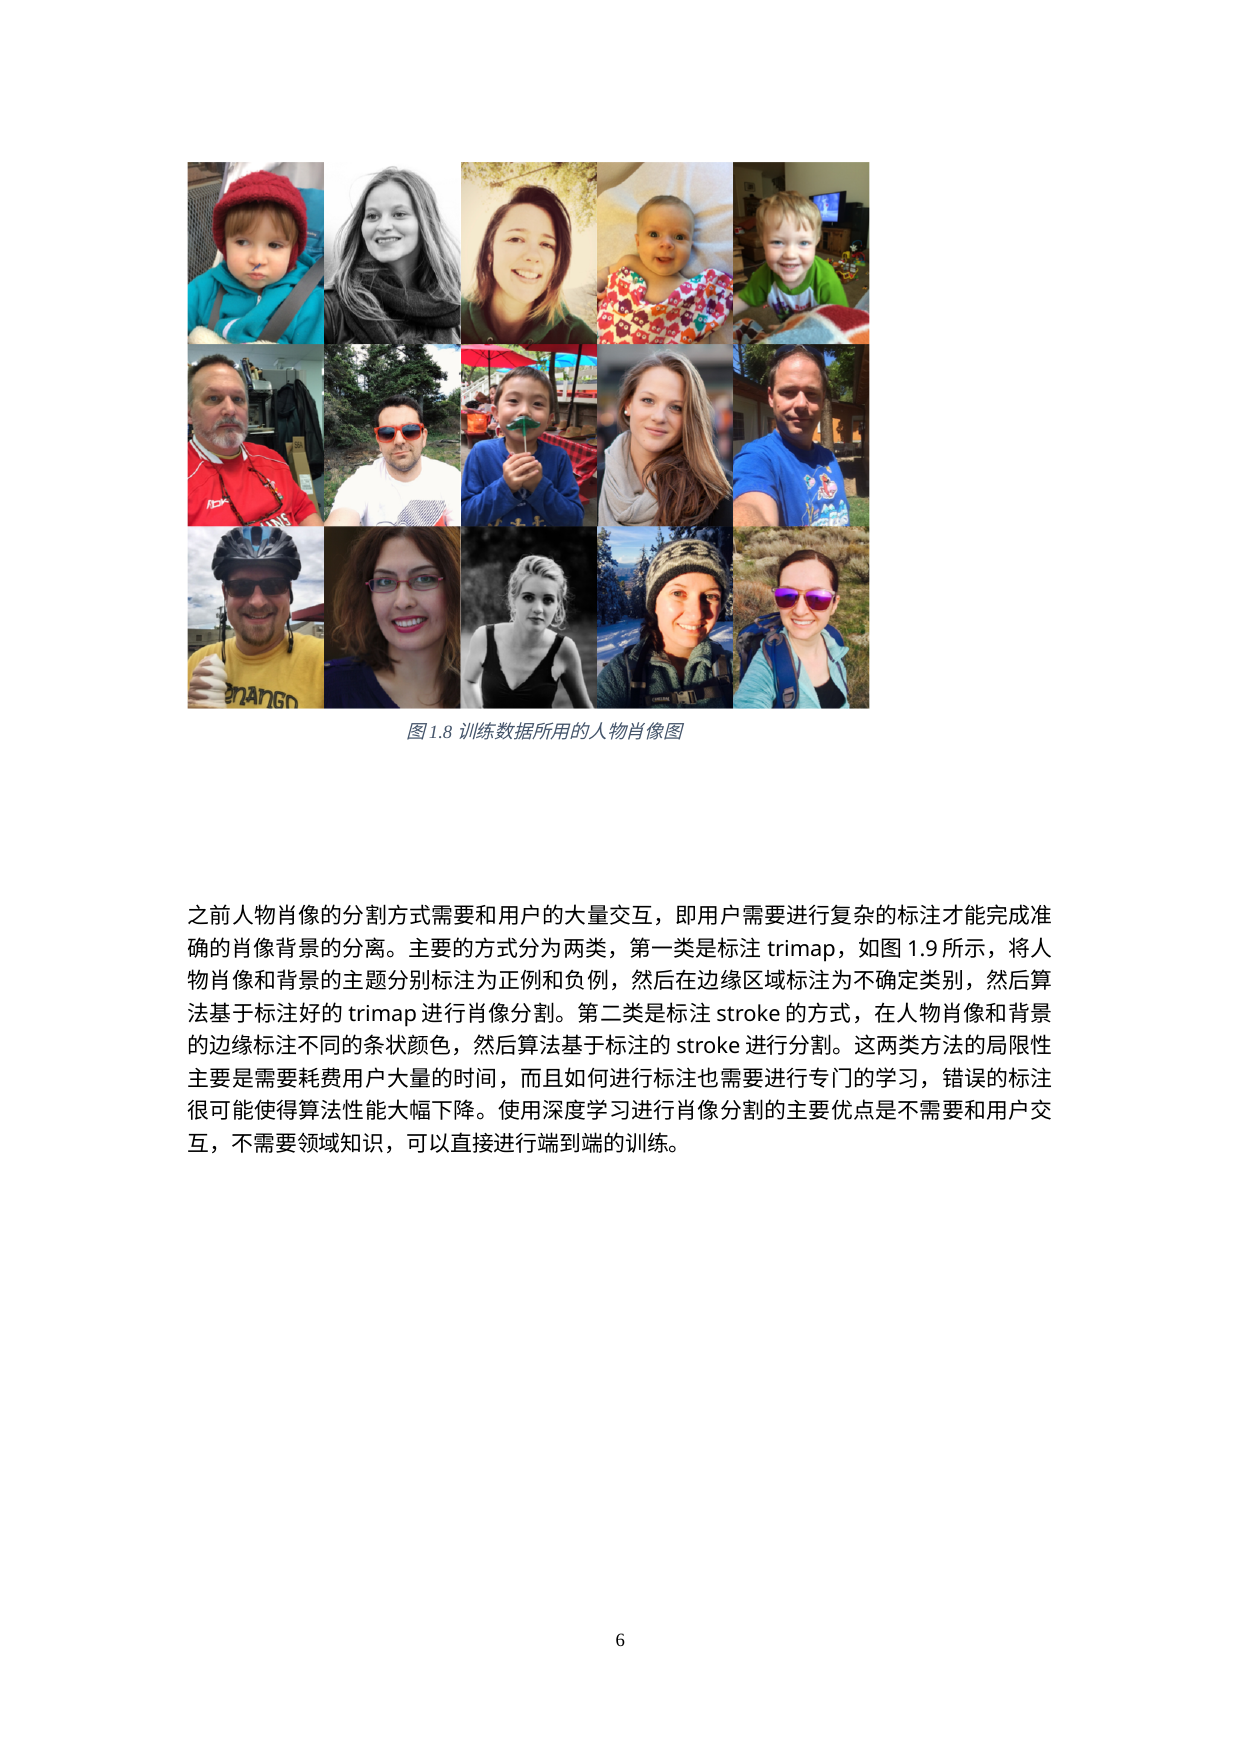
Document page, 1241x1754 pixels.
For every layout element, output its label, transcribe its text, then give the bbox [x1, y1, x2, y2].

picture [187, 162, 870, 709]
text 之前人物肖像的分割方式需要和用户的大量交互，即用户需要进行复杂的标注才能完成准确的肖像背景的分离。主要的方式分为两类，第一类是标注trimap，如图1.9所示，将人物肖像和背景的主题分别标注为正例和负例，然后在边缘区域标注为不确定类别，然后算法基于标注好的trimap进行肖像分割。第二类是标注stroke的方式，在人物肖像和背景的边缘标注不同的条状颜色，然后算法基于标注的stroke进行分割。这两类方法的局限性主要是需要耗费用户大量的时间，而且如何进行标注也需要进行专门的学习，错误的标注很可能使得算法性能大幅下降。使用深度学习进行肖像分割的主要优点是不需要和用户交互，不需要领域知识，可以直接进行端到端的训练。 [187, 898, 1053, 1158]
text 图1.8 训练数据所用的人物肖像图 [187, 714, 1053, 747]
